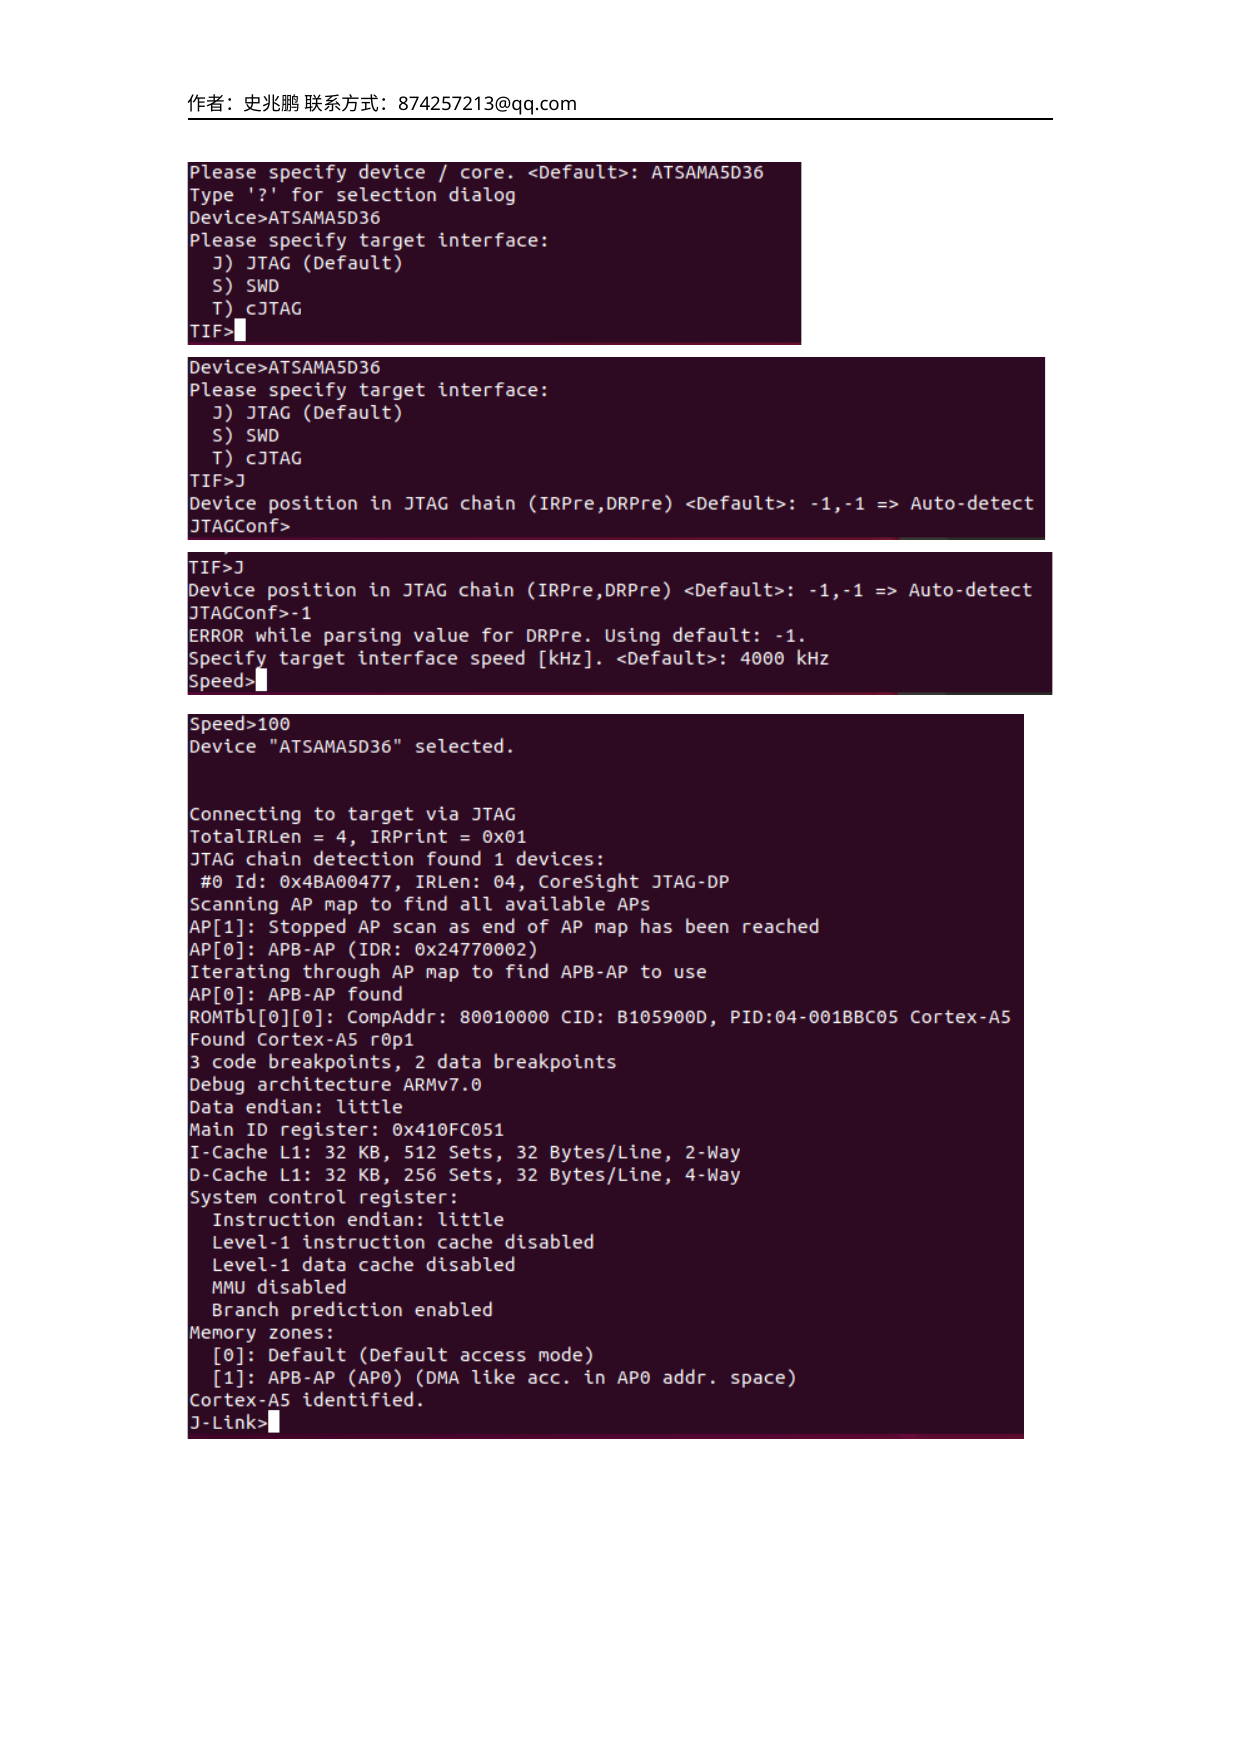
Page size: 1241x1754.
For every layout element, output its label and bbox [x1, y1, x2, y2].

picture [187, 714, 1024, 1439]
picture [187, 357, 1046, 540]
picture [187, 162, 802, 345]
picture [187, 552, 1053, 695]
